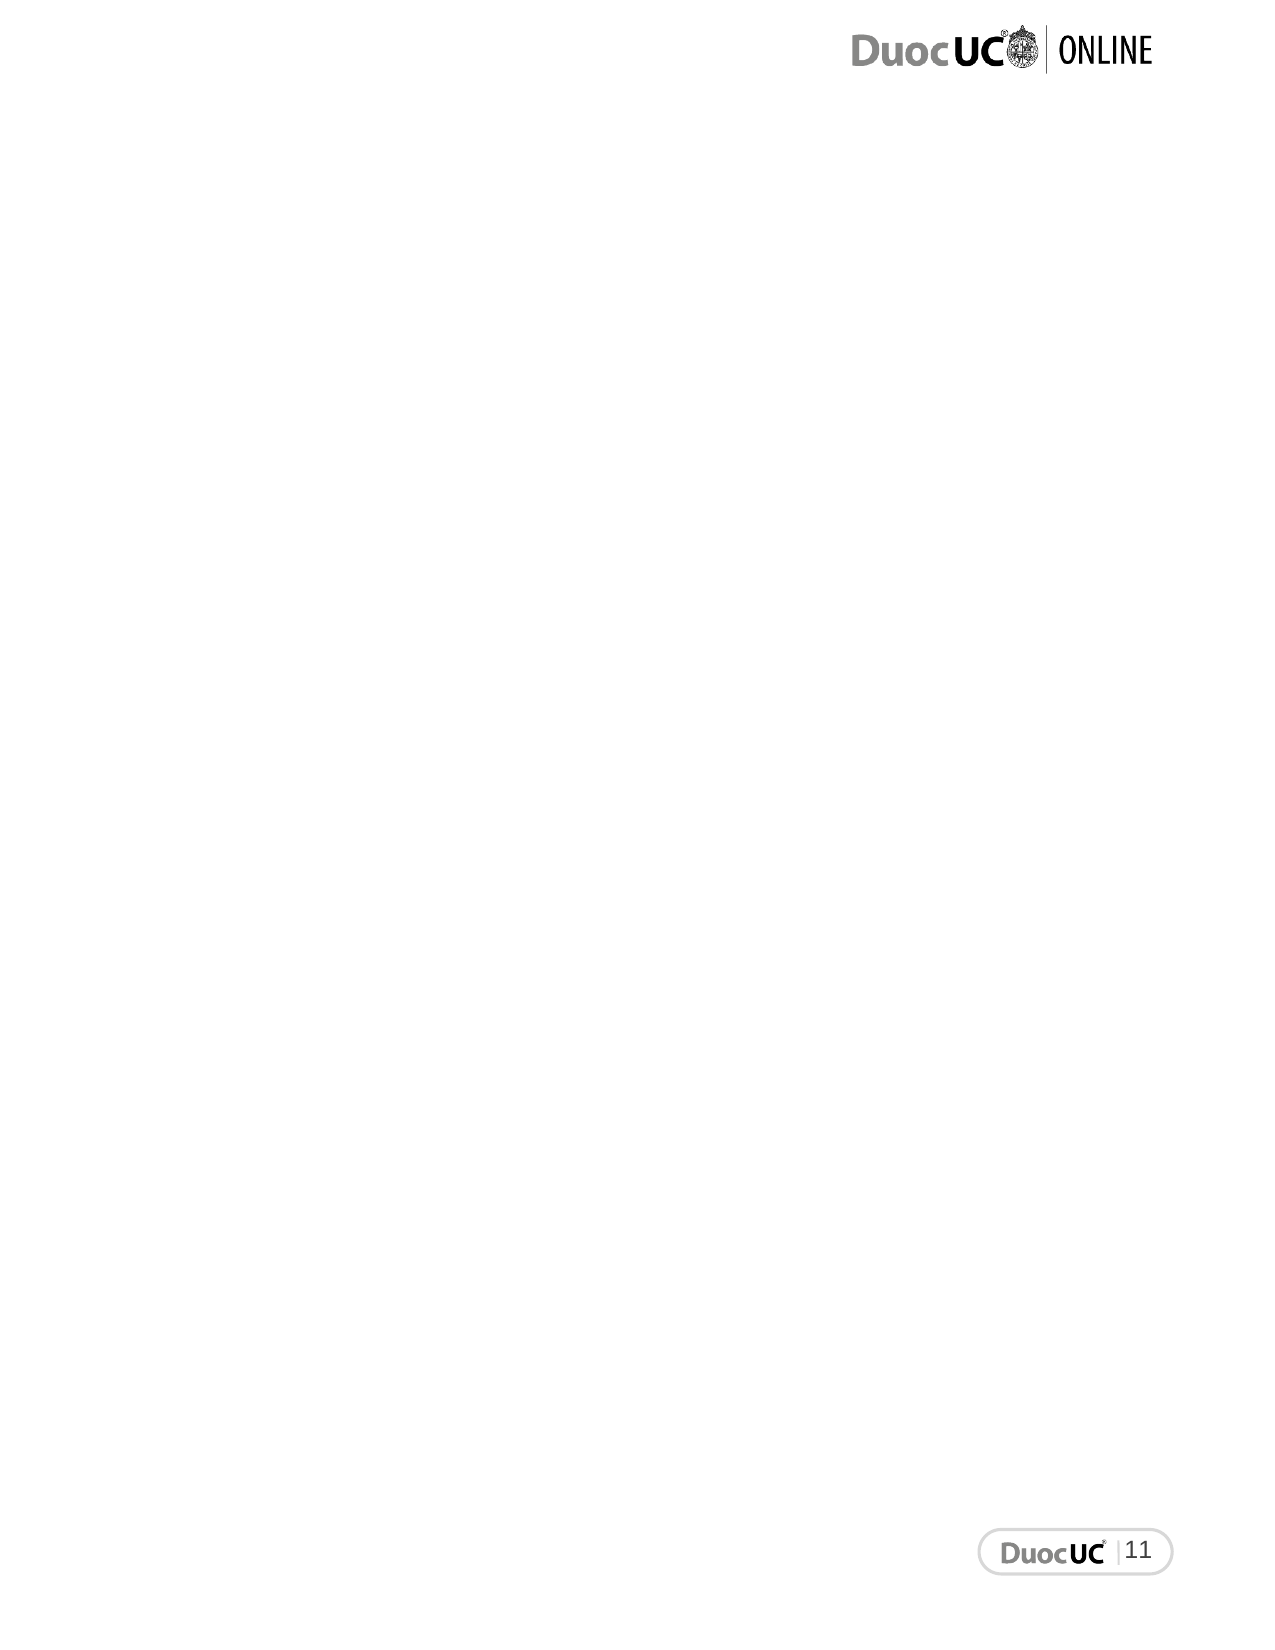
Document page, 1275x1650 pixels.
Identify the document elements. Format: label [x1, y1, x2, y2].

picture [988, 1573, 1120, 1577]
picture [988, 1532, 1120, 1572]
picture [832, 0, 1172, 92]
